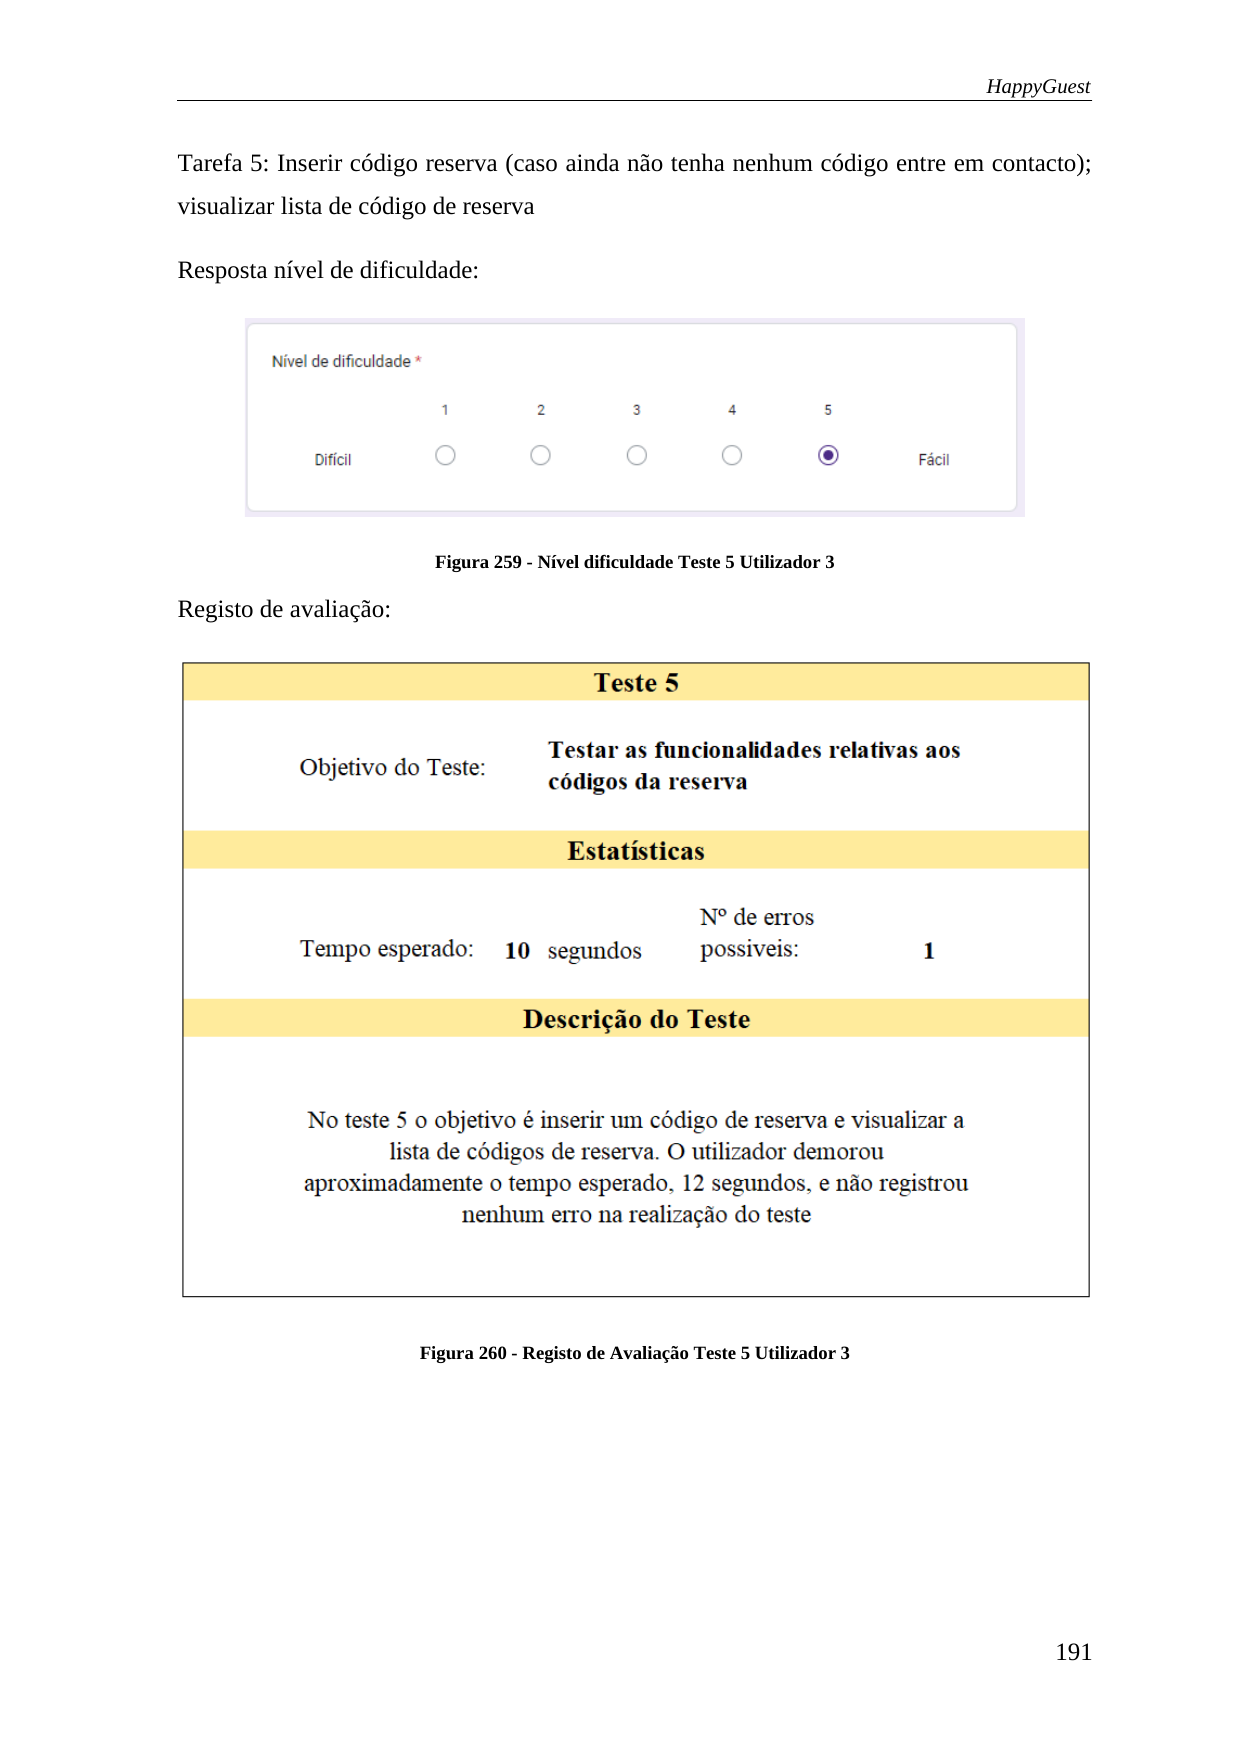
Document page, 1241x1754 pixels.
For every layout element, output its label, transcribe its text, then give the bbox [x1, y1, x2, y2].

text Resposta nível de dificuldade: [177, 255, 1092, 283]
text Registo de avaliação: [177, 594, 1092, 623]
picture [244, 318, 1025, 517]
text Tarefa 5: Inserir código reserva (caso ainda não tenha nenhum código entre em contacto); visualizar lista de código de reserva [177, 148, 1092, 219]
picture [177, 657, 1093, 1307]
